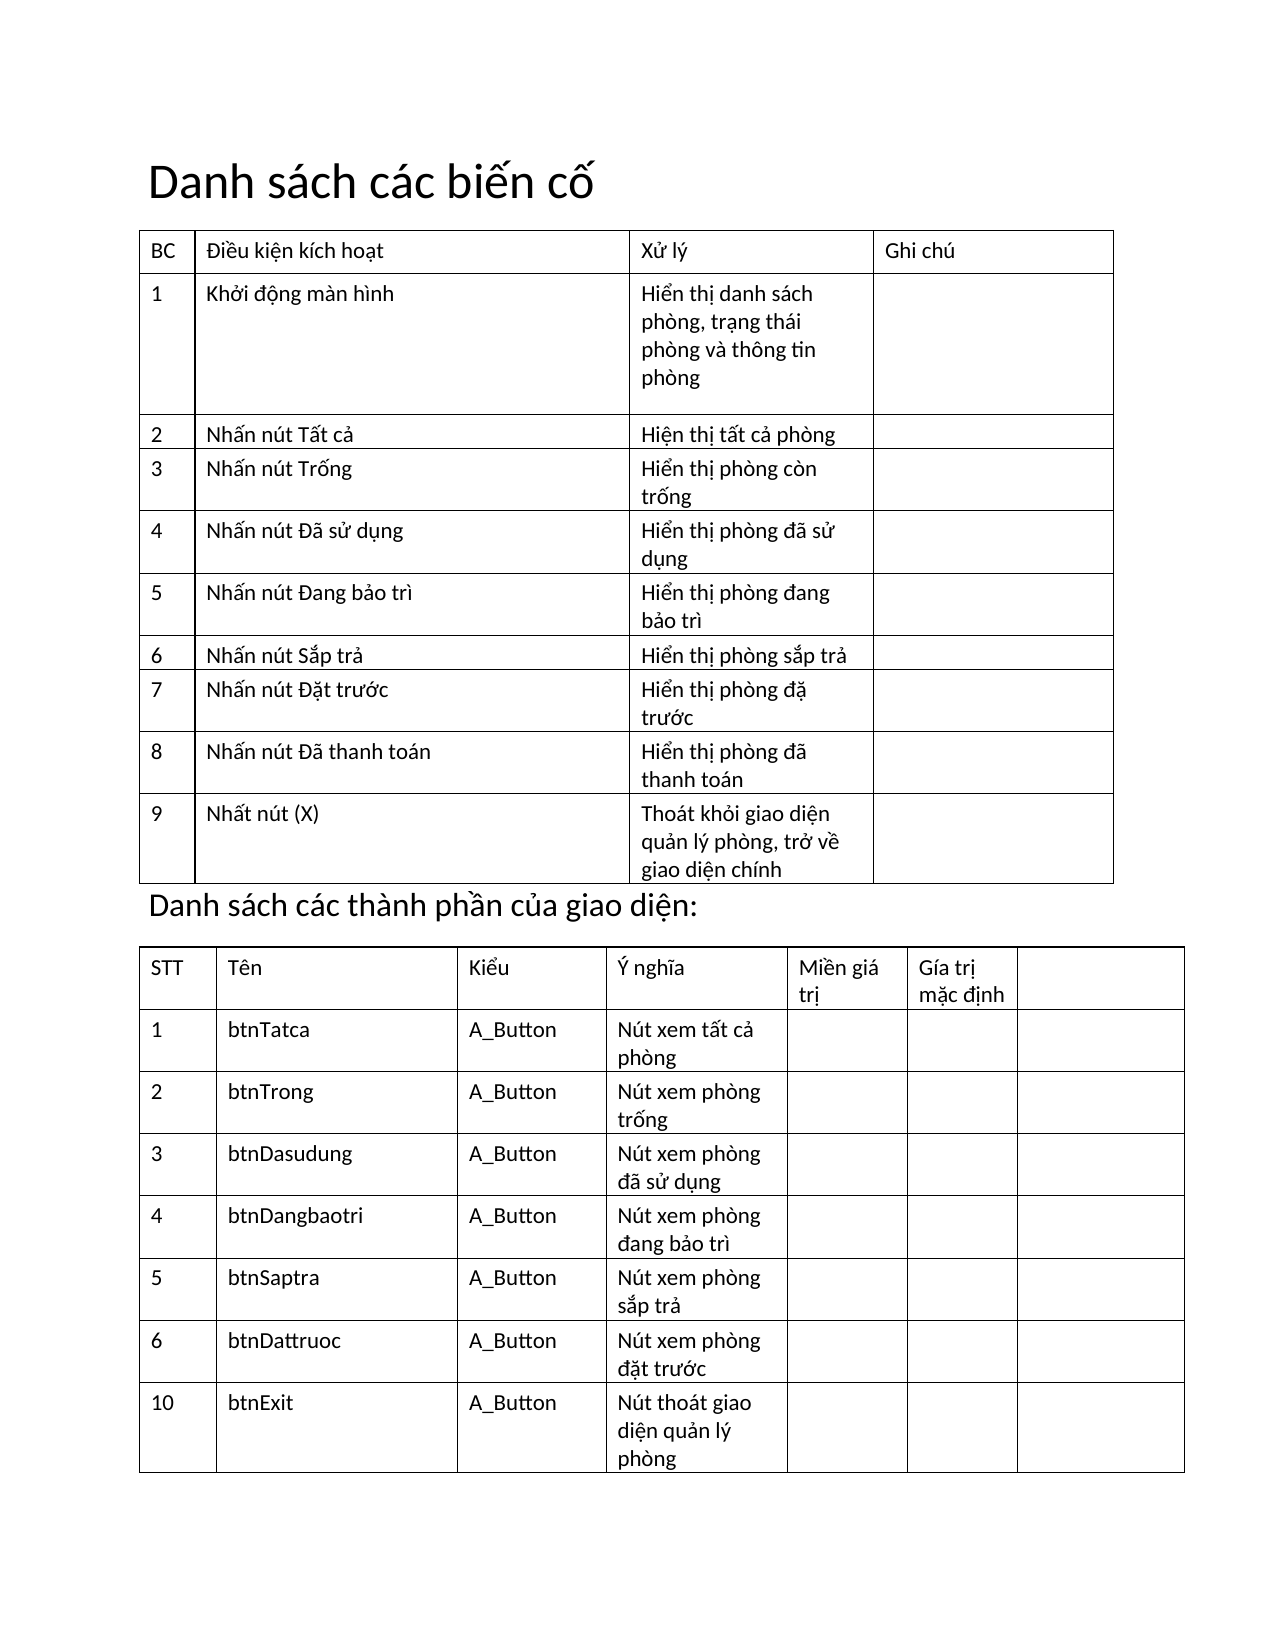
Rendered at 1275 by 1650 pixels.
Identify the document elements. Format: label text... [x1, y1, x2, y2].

table_cell 6 [140, 636, 194, 669]
table_cell [908, 1134, 1017, 1195]
table_cell 1 [140, 274, 194, 414]
table_cell [908, 1010, 1017, 1071]
table_cell [788, 1321, 907, 1382]
table_cell [874, 636, 1113, 669]
table_cell [1018, 1072, 1184, 1133]
table_header BC [140, 231, 194, 273]
table_cell Nút xem phòng đã sử dụng [607, 1134, 787, 1195]
table_cell A_Button [458, 1259, 606, 1319]
table_cell [908, 1321, 1017, 1382]
table_cell [874, 274, 1113, 414]
table_cell [874, 670, 1113, 731]
table_cell Nút xem phòng đang bảo trì [607, 1196, 787, 1257]
table_cell 3 [140, 449, 194, 510]
table_cell Nhấn nút Đang bảo trì [196, 574, 629, 634]
table_cell A_Button [458, 1072, 606, 1133]
table_cell [908, 1196, 1017, 1257]
table_cell Nhấn nút Đã thanh toán [196, 732, 629, 793]
table_cell btnSaptra [217, 1259, 457, 1319]
table_cell Thoát khỏi giao diện quản lý phòng, trở về giao diện chính [630, 794, 873, 883]
table_cell Hiển thị danh sách phòng, trạng thái phòng và thông tin phòng [630, 274, 873, 414]
table_cell [788, 1134, 907, 1195]
table_cell Nhấn nút Trống [196, 449, 629, 510]
table_cell Hiển thị phòng đang bảo trì [630, 574, 873, 634]
table_cell Nhất nút (X) [196, 794, 629, 883]
table_header Kiểu [458, 948, 606, 1009]
table_header Điều kiện kích hoạt [196, 231, 629, 273]
table_cell Nút xem phòng trống [607, 1072, 787, 1133]
table_cell [908, 1072, 1017, 1133]
table_header Gía trị mặc định [908, 948, 1017, 1009]
table_cell [874, 511, 1113, 572]
table_cell [1018, 1321, 1184, 1382]
table_cell [908, 1383, 1017, 1472]
table_cell btnDangbaotri [217, 1196, 457, 1257]
table_cell [874, 794, 1113, 883]
table_cell 2 [140, 415, 194, 448]
table_cell Hiển thị phòng đặ trước [630, 670, 873, 731]
table_cell [788, 1196, 907, 1257]
table_cell A_Button [458, 1134, 606, 1195]
table_header STT [140, 948, 216, 1009]
table_cell [788, 1383, 907, 1472]
table_cell [1018, 1134, 1184, 1195]
table_cell 5 [140, 574, 194, 634]
table_cell [788, 1259, 907, 1319]
table_cell [788, 1072, 907, 1133]
table_cell Hiển thị phòng đã thanh toán [630, 732, 873, 793]
table_cell [874, 732, 1113, 793]
table_cell 4 [140, 511, 194, 572]
table_cell 2 [140, 1072, 216, 1133]
table_cell Nút xem phòng đặt trước [607, 1321, 787, 1382]
table_cell 3 [140, 1134, 216, 1195]
table_cell [874, 449, 1113, 510]
table_cell [788, 1010, 907, 1071]
table_cell Nhấn nút Đã sử dụng [196, 511, 629, 572]
table_cell 1 [140, 1010, 216, 1071]
table_cell 5 [140, 1259, 216, 1319]
table_cell 4 [140, 1196, 216, 1257]
table_cell Nút thoát giao diện quản lý phòng [607, 1383, 787, 1472]
table_cell [874, 415, 1113, 448]
table_cell [1018, 1196, 1184, 1257]
table_cell Hiển thị phòng sắp trả [630, 636, 873, 669]
table_cell [1018, 1010, 1184, 1071]
table_cell A_Button [458, 1321, 606, 1382]
table_cell btnExit [217, 1383, 457, 1472]
table_cell btnTrong [217, 1072, 457, 1133]
table_cell [1018, 1259, 1184, 1319]
table_header [1018, 948, 1184, 1009]
table_cell btnDattruoc [217, 1321, 457, 1382]
table_cell btnDasudung [217, 1134, 457, 1195]
table_cell Nút xem phòng sắp trả [607, 1259, 787, 1319]
table_cell btnTatca [217, 1010, 457, 1071]
table_cell A_Button [458, 1383, 606, 1472]
table_header Ghi chú [874, 231, 1113, 273]
text Danh sách các thành phần của giao diện: [148, 884, 1125, 925]
table_cell 9 [140, 794, 194, 883]
text Danh sách các biến cố [148, 150, 1125, 211]
table_cell 8 [140, 732, 194, 793]
table_cell Hiển thị phòng đã sử dụng [630, 511, 873, 572]
table_cell Nút xem tất cả phòng [607, 1010, 787, 1071]
table_cell Nhấn nút Đặt trước [196, 670, 629, 731]
table_cell Hiển thị phòng còn trống [630, 449, 873, 510]
table_cell Hiện thị tất cả phòng [630, 415, 873, 448]
table_cell Nhấn nút Tất cả [196, 415, 629, 448]
table_header Tên [217, 948, 457, 1009]
table_cell [874, 574, 1113, 634]
table_cell A_Button [458, 1010, 606, 1071]
table_header Ý nghĩa [607, 948, 787, 1009]
table_cell 6 [140, 1321, 216, 1382]
table_cell [908, 1259, 1017, 1319]
table_cell 7 [140, 670, 194, 731]
table_header Miền giá trị [788, 948, 907, 1009]
table_header Xử lý [630, 231, 873, 273]
table_cell 10 [140, 1383, 216, 1472]
table_cell [1018, 1383, 1184, 1472]
table_cell Nhấn nút Sắp trả [196, 636, 629, 669]
table_cell Khởi động màn hình [196, 274, 629, 414]
table_cell A_Button [458, 1196, 606, 1257]
